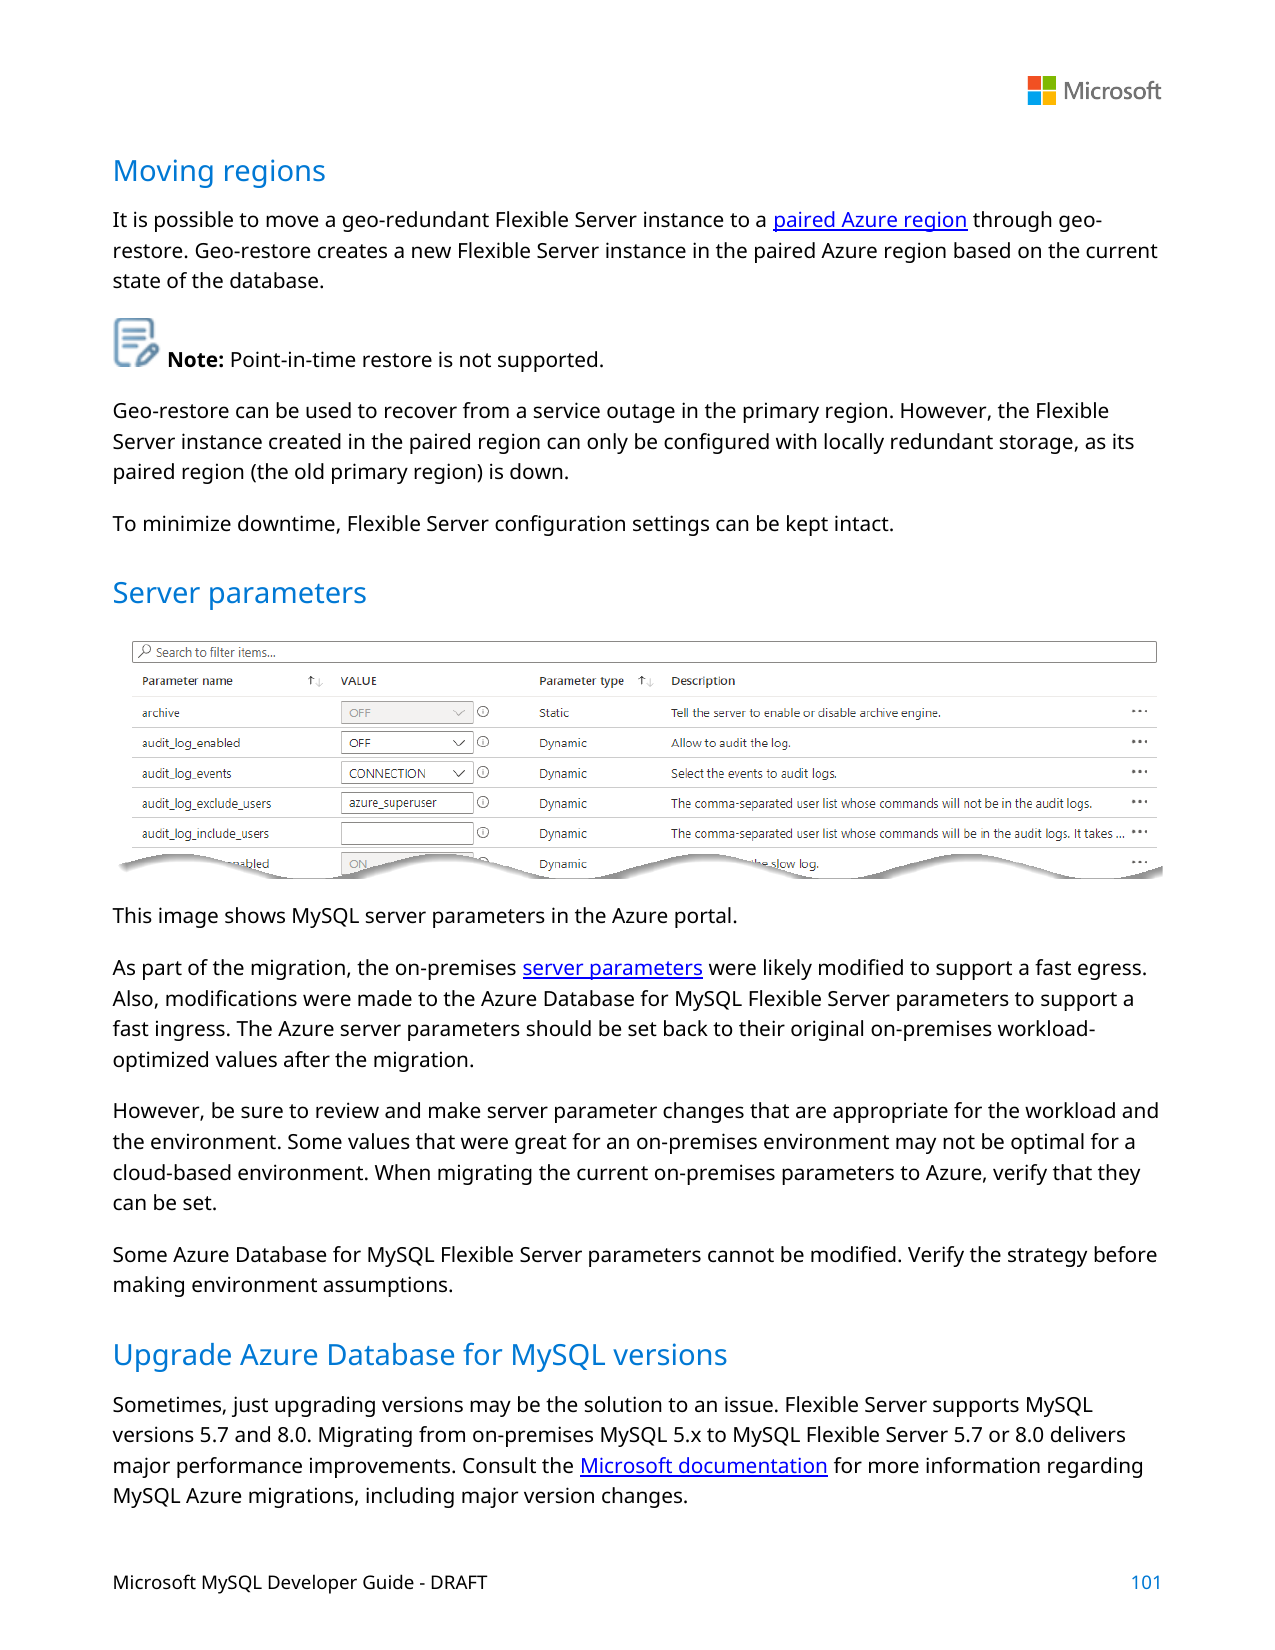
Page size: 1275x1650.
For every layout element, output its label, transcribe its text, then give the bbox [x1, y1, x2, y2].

text As part of the migration, the on-premises server parameters were likely modified to support a fast egress. Also, modifications were made to the Azure Database for MySQL Flexible Server parameters to support a fast ingress. The Azure server parameters should be set back to their original on-premises workload-optimized values after the migration. [112, 953, 1162, 1073]
text Sometimes, just upgrading versions may be the solution to an issue. Flexible Server supports MySQL versions 5.7 and 8.0. Migrating from on-premises MySQL 5.x to MySQL Flexible Server 5.7 or 8.0 delivers major performance improvements. Consult the Microsoft documentation for more information regarding MySQL Azure migrations, including major version changes. [112, 1390, 1162, 1510]
text Some Azure Database for MySQL Flexible Server parameters cannot be modified. Verify the strategy before making environment assumptions. [112, 1240, 1162, 1299]
picture [1026, 75, 1163, 107]
subtitle Server parameters [112, 573, 1162, 612]
text Note: Point-in-time restore is not supported. [112, 318, 1162, 373]
text Geo-restore can be used to recover from a service outage in the primary region. However, the Flexible Server instance created in the paired region can only be configured with locally redundant storage, as its paired region (the old primary region) is down. [112, 396, 1162, 486]
subtitle Moving regions [112, 150, 1162, 190]
text To minimize downtime, Flexible Server configuration settings can be kept intact. [112, 509, 1162, 537]
picture [112, 628, 1163, 879]
subtitle Upgrade Azure Database for MySQL versions [112, 1334, 1162, 1374]
text However, be sure to review and make server parameter changes that are appropriate for the workload and the environment. Some values that were great for an on-premises environment may not be optimal for a cloud-based environment. When migrating the current on-premises parameters to Azure, verify that they can be set. [112, 1096, 1162, 1217]
text This image shows MySQL server parameters in the Azure portal. [112, 902, 1162, 930]
text It is possible to move a geo-redundant Flexible Server instance to a paired Azure region through geo-restore. Geo-restore creates a new Flexible Server instance in the paired Azure region based on the current state of the database. [112, 205, 1162, 295]
picture [112, 318, 162, 367]
